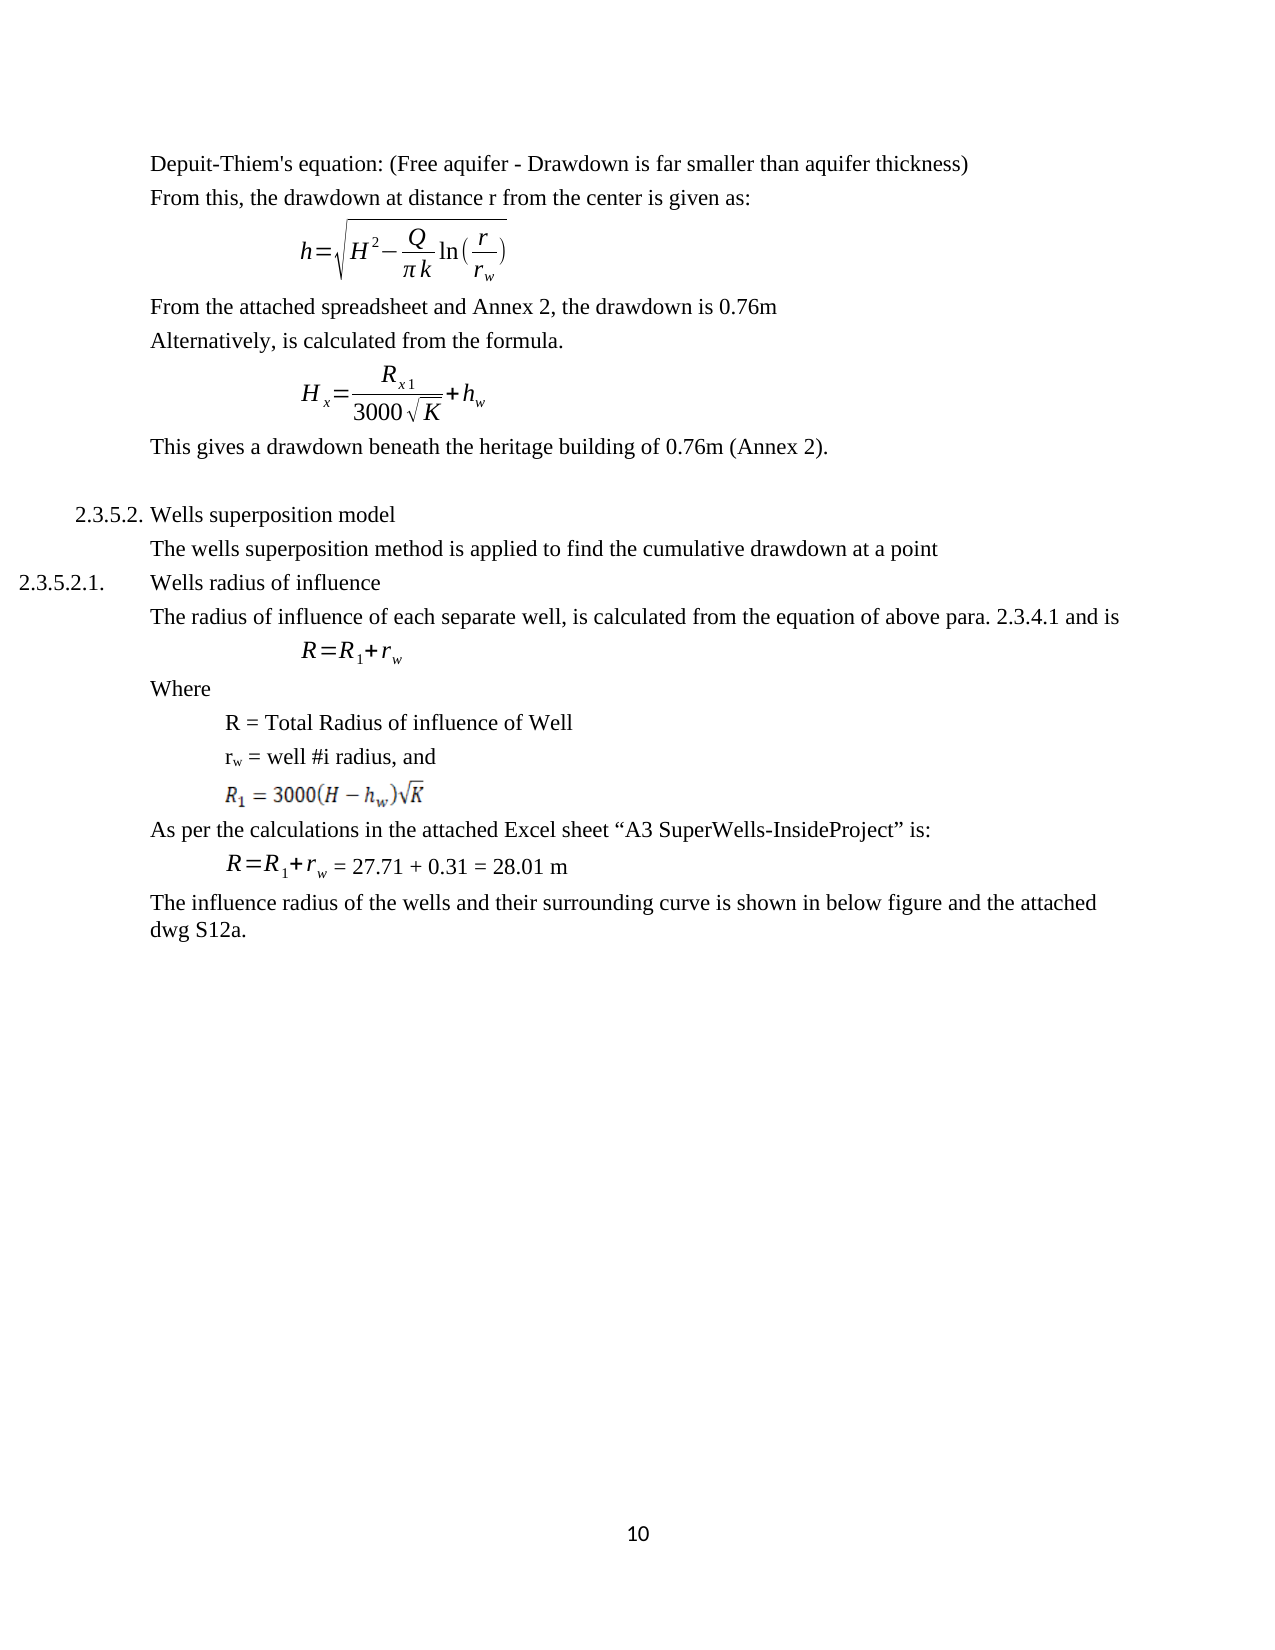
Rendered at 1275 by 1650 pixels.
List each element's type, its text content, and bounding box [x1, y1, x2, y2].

subtitle Wells radius of influence [19, 569, 1125, 595]
text = 27.71 + 0.31 = 28.01 m [150, 850, 1125, 881]
text As per the calculations in the attached Excel sheet “A3 SuperWells-InsideProject” is: [150, 816, 1125, 843]
text R = Total Radius of influence of Well [150, 709, 1125, 736]
text The wells superposition method is applied to find the cumulative drawdown at a point [150, 535, 1125, 561]
subtitle Wells superposition model [75, 501, 1125, 527]
text Where [150, 676, 1125, 702]
text Depuit-Thiem's equation: (Free aquifer - Drawdown is far smaller than aquifer thickness) [150, 150, 1125, 176]
text The influence radius of the wells and their surrounding curve is shown in below figure and the attached dwg S12a. [150, 889, 1125, 943]
picture [225, 777, 424, 809]
text Alternatively, is calculated from the formula. [150, 327, 1125, 353]
text The radius of influence of each separate well, is calculated from the equation of above para. 2.3.4.1 and is [150, 603, 1125, 629]
text rw = well #i radius, and [150, 743, 1125, 769]
text From the attached spreadsheet and Annex 2, the drawdown is 0.76m [150, 293, 1125, 320]
text This gives a drawdown beneath the heritage building of 0.76m (Annex 2). [150, 433, 1125, 460]
text From this, the drawdown at distance r from the center is given as: [150, 184, 1125, 210]
